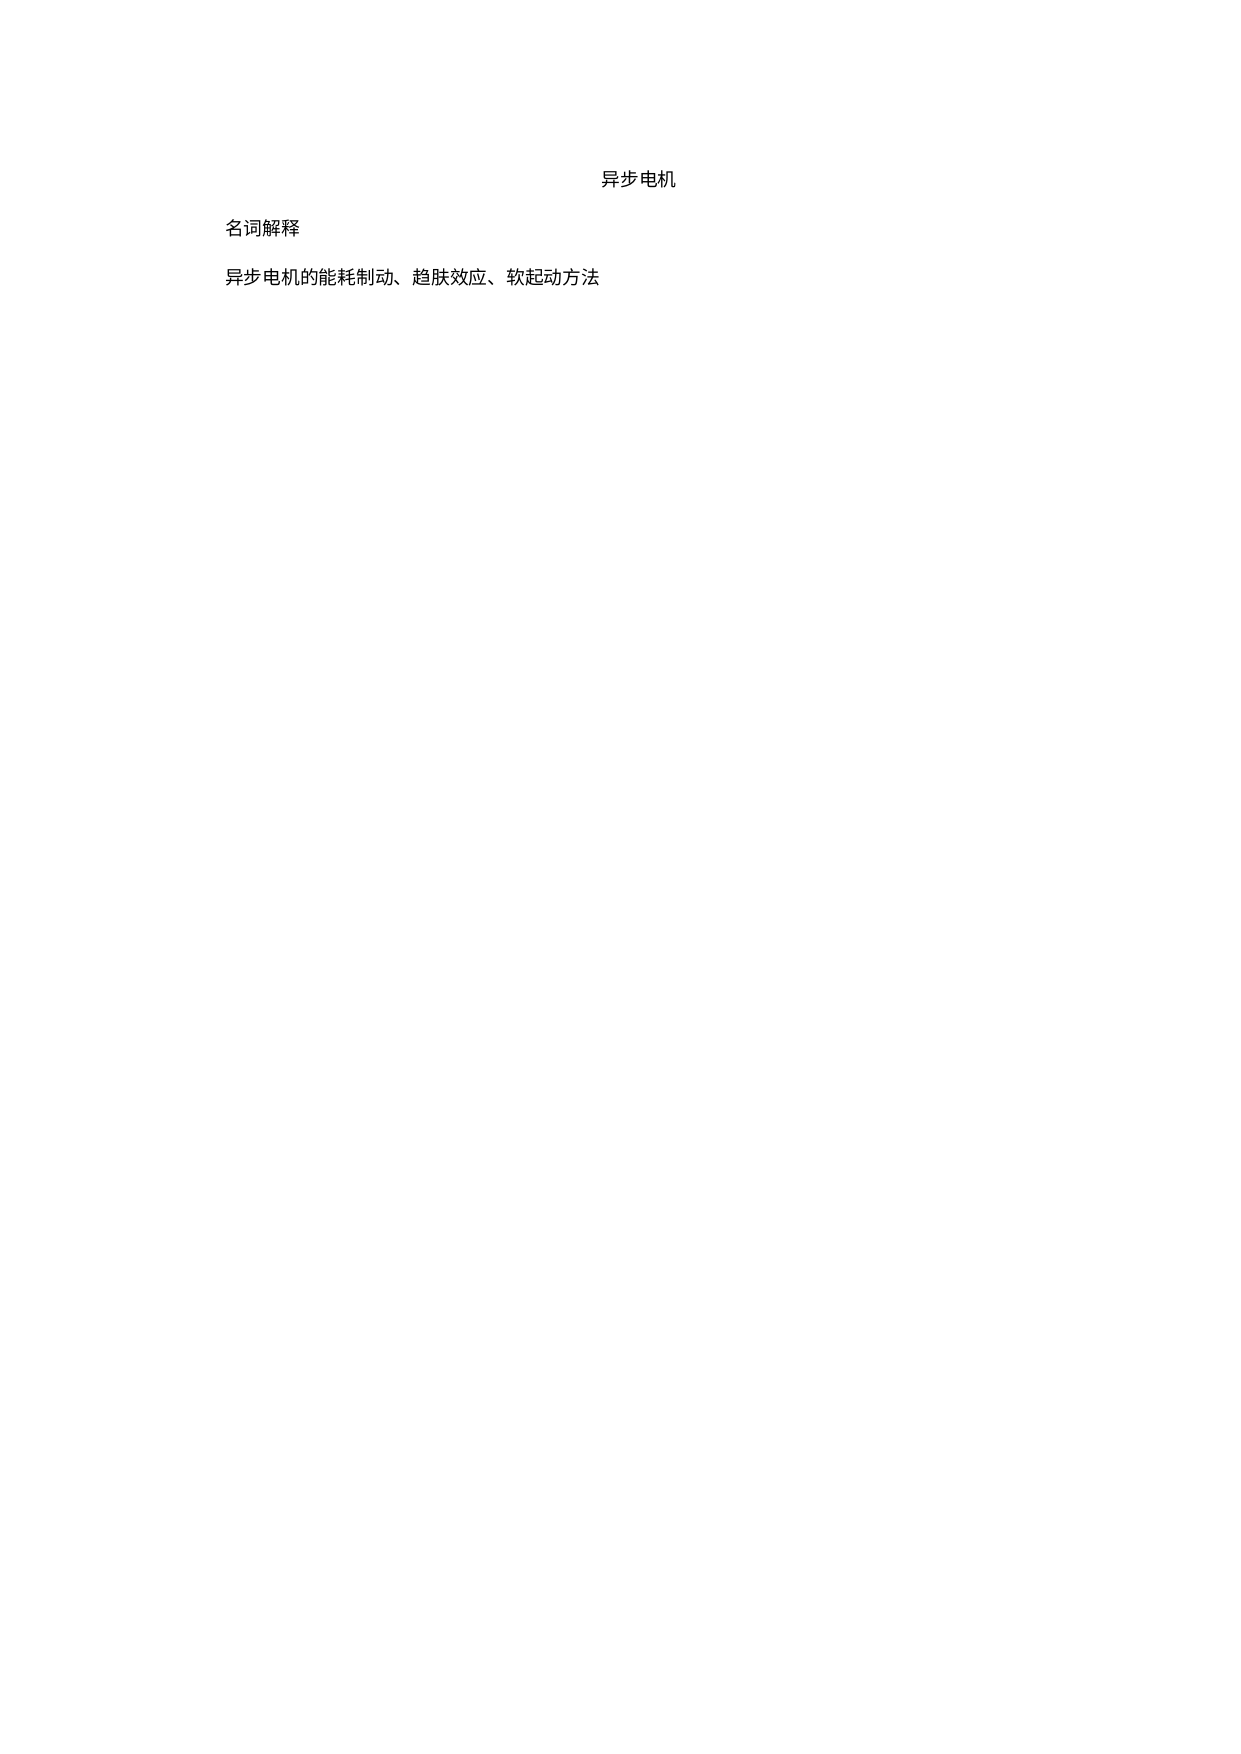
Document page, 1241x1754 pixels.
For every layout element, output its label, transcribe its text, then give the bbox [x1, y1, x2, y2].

text 异步电机的能耗制动、趋肤效应、软起动方法 [187, 260, 1053, 293]
text 异步电机 [187, 162, 1053, 194]
text 名词解释 [187, 211, 1053, 244]
